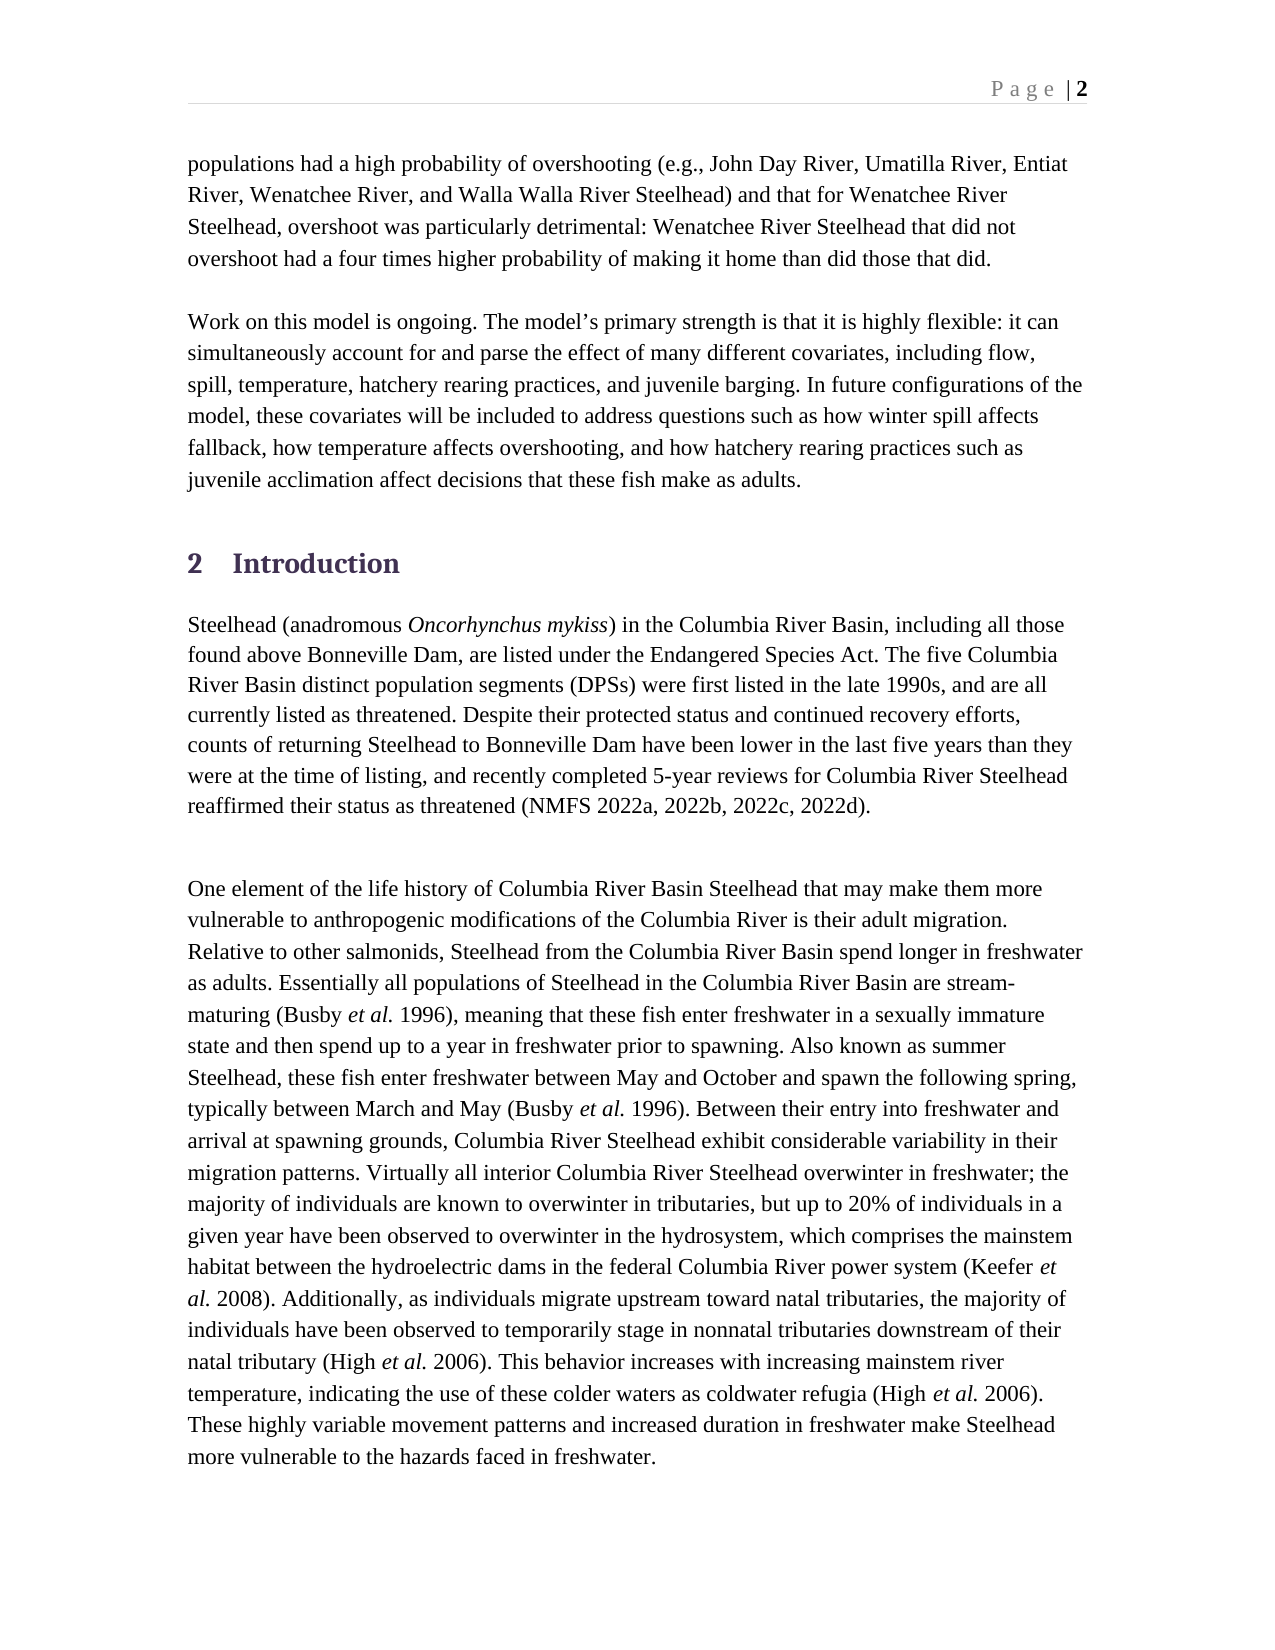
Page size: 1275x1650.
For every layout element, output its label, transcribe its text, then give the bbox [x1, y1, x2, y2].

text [187, 150, 1087, 271]
subtitle Introduction [187, 547, 1087, 581]
text Work on this model is ongoing. The model’s primary strength is that it is highly flexible: it can simultaneously account for and parse the effect of many different covariates, including flow, spill, temperature, hatchery rearing practices, and juvenile barging. In future configurations of the model, these covariates will be included to address questions such as how winter spill affects fallback, how temperature affects overshooting, and how hatchery rearing practices such as juvenile acclimation affect decisions that these fish make as adults. [187, 308, 1087, 492]
text One element of the life history of Columbia River Basin Steelhead that may make them more vulnerable to anthropogenic modifications of the Columbia River is their adult migration. Relative to other salmonids, Steelhead from the Columbia River Basin spend longer in freshwater as adults. Essentially all populations of Steelhead in the Columbia River Basin are stream-maturing (Busby et al. 1996), meaning that these fish enter freshwater in a sexually immature state and then spend up to a year in freshwater prior to spawning. Also known as summer Steelhead, these fish enter freshwater between May and October and spawn the following spring, typically between March and May (Busby et al. 1996). Between their entry into freshwater and arrival at spawning grounds, Columbia River Steelhead exhibit considerable variability in their migration patterns. Virtually all interior Columbia River Steelhead overwinter in freshwater; the majority of individuals are known to overwinter in tributaries, but up to 20% of individuals in a given year have been observed to overwinter in the hydrosystem, which comprises the mainstem habitat between the hydroelectric dams in the federal Columbia River power system (Keefer et al. 2008). Additionally, as individuals migrate upstream toward natal tributaries, the majority of individuals have been observed to temporarily stage in nonnatal tributaries downstream of their natal tributary (High et al. 2006). This behavior increases with increasing mainstem river temperature, indicating the use of these colder waters as coldwater refugia (High et al. 2006). These highly variable movement patterns and increased duration in freshwater make Steelhead more vulnerable to the hazards faced in freshwater. [187, 874, 1087, 1469]
